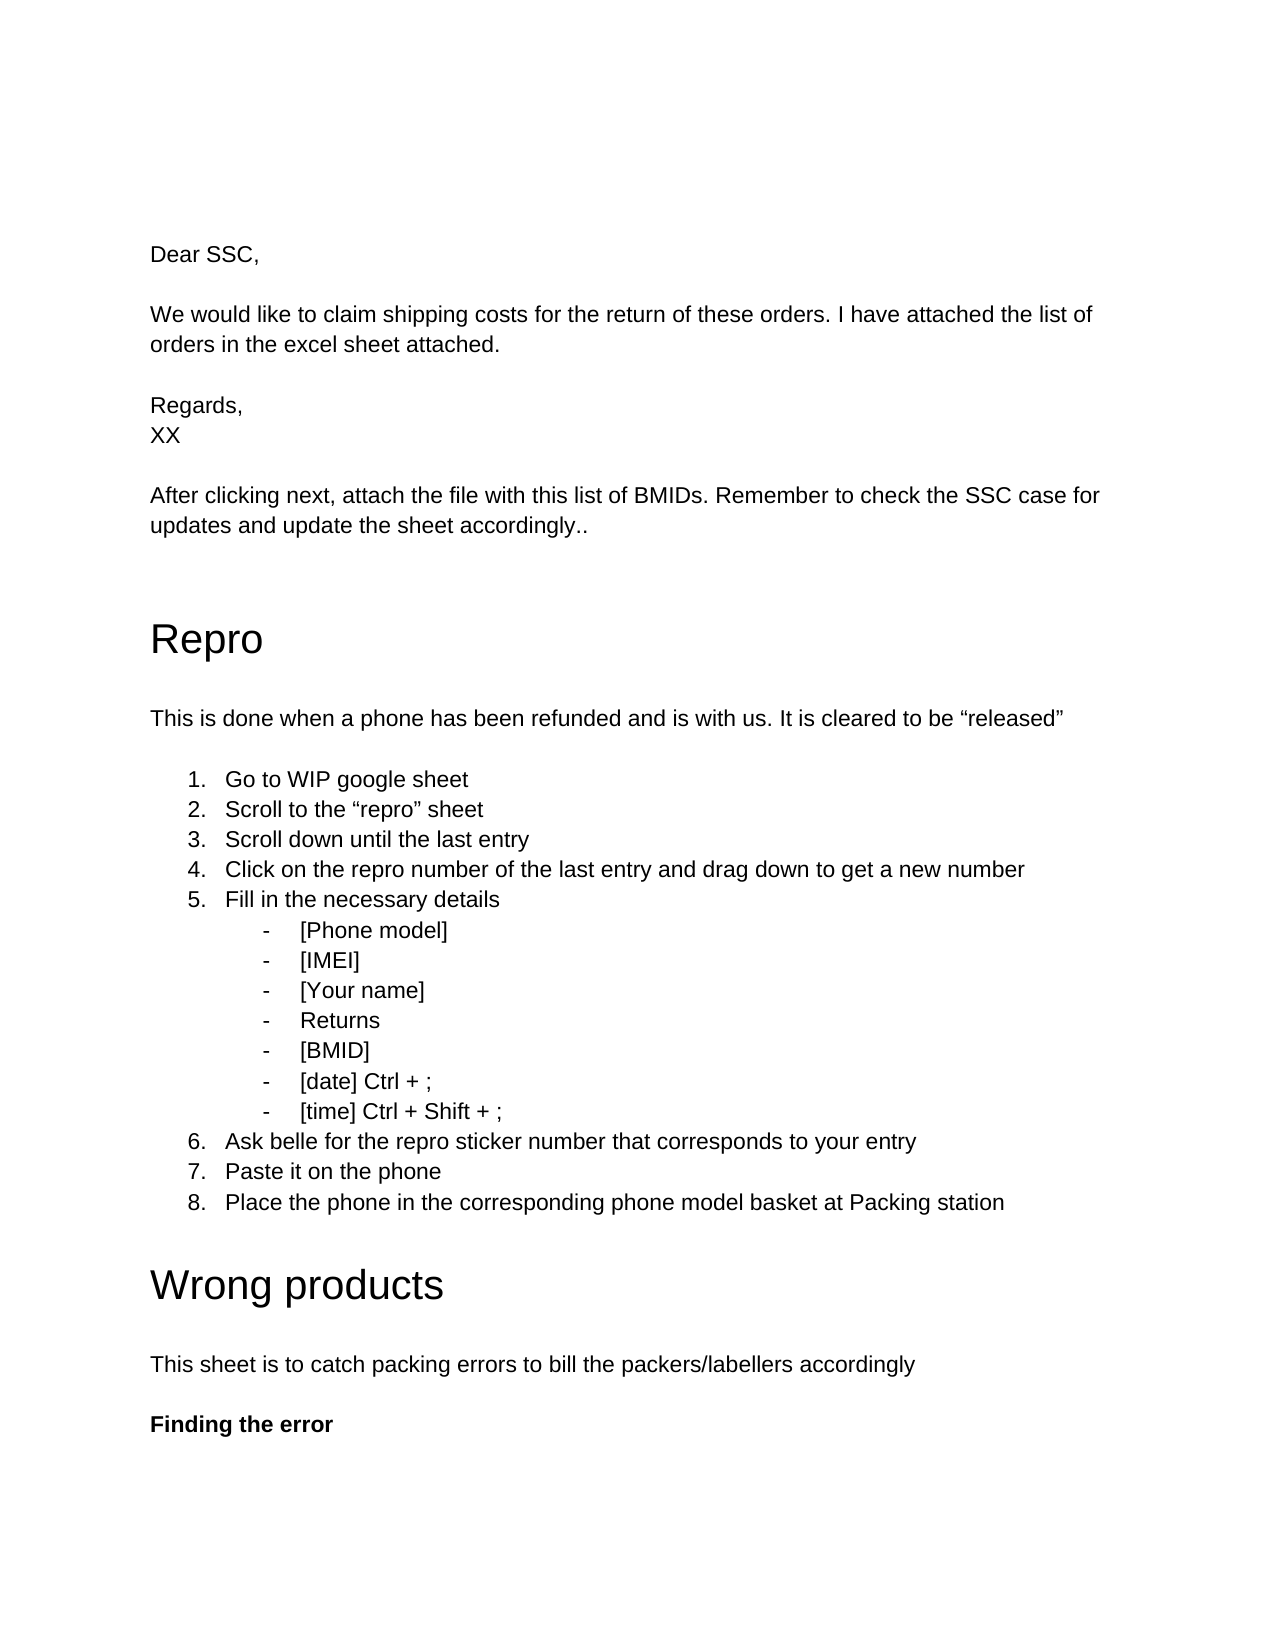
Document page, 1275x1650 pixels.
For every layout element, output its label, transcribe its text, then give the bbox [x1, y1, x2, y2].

subtitle Repro [150, 614, 1125, 662]
list [Your name] [262, 977, 1125, 1003]
text Finding the error [150, 1411, 1125, 1438]
text After clicking next, attach the file with this list of BMIDs. Remember to check the SSC case for updates and update the sheet accordingly.. [150, 482, 1125, 539]
list Scroll down until the last entry [187, 826, 1125, 852]
list Click on the repro number of the last entry and drag down to get a new number [187, 856, 1125, 883]
list Fill in the necessary details [187, 886, 1125, 913]
list [date] Ctrl + ; [262, 1068, 1125, 1094]
text Dear SSC, [150, 241, 1125, 267]
text This is done when a phone has been refunded and is with us. It is cleared to be “released” [150, 705, 1125, 732]
list [IMEI] [262, 947, 1125, 973]
subtitle Wrong products [150, 1260, 1125, 1308]
text This sheet is to catch packing errors to bill the packers/labellers accordingly [150, 1351, 1125, 1377]
list Ask belle for the repro sticker number that corresponds to your entry [187, 1128, 1125, 1154]
text We would like to claim shipping costs for the return of these orders. I have attached the list of orders in the excel sheet attached. [150, 301, 1125, 358]
list Paste it on the phone [187, 1158, 1125, 1185]
list [time] Ctrl + Shift + ; [262, 1098, 1125, 1124]
list Returns [262, 1007, 1125, 1034]
list Place the phone in the corresponding phone model basket at Packing station [187, 1188, 1125, 1215]
list [Phone model] [262, 917, 1125, 943]
text Regards, [150, 392, 1125, 418]
text XX [150, 422, 1125, 448]
list [BMID] [262, 1037, 1125, 1064]
list Go to WIP google sheet [187, 766, 1125, 792]
list Scroll to the “repro” sheet [187, 796, 1125, 822]
